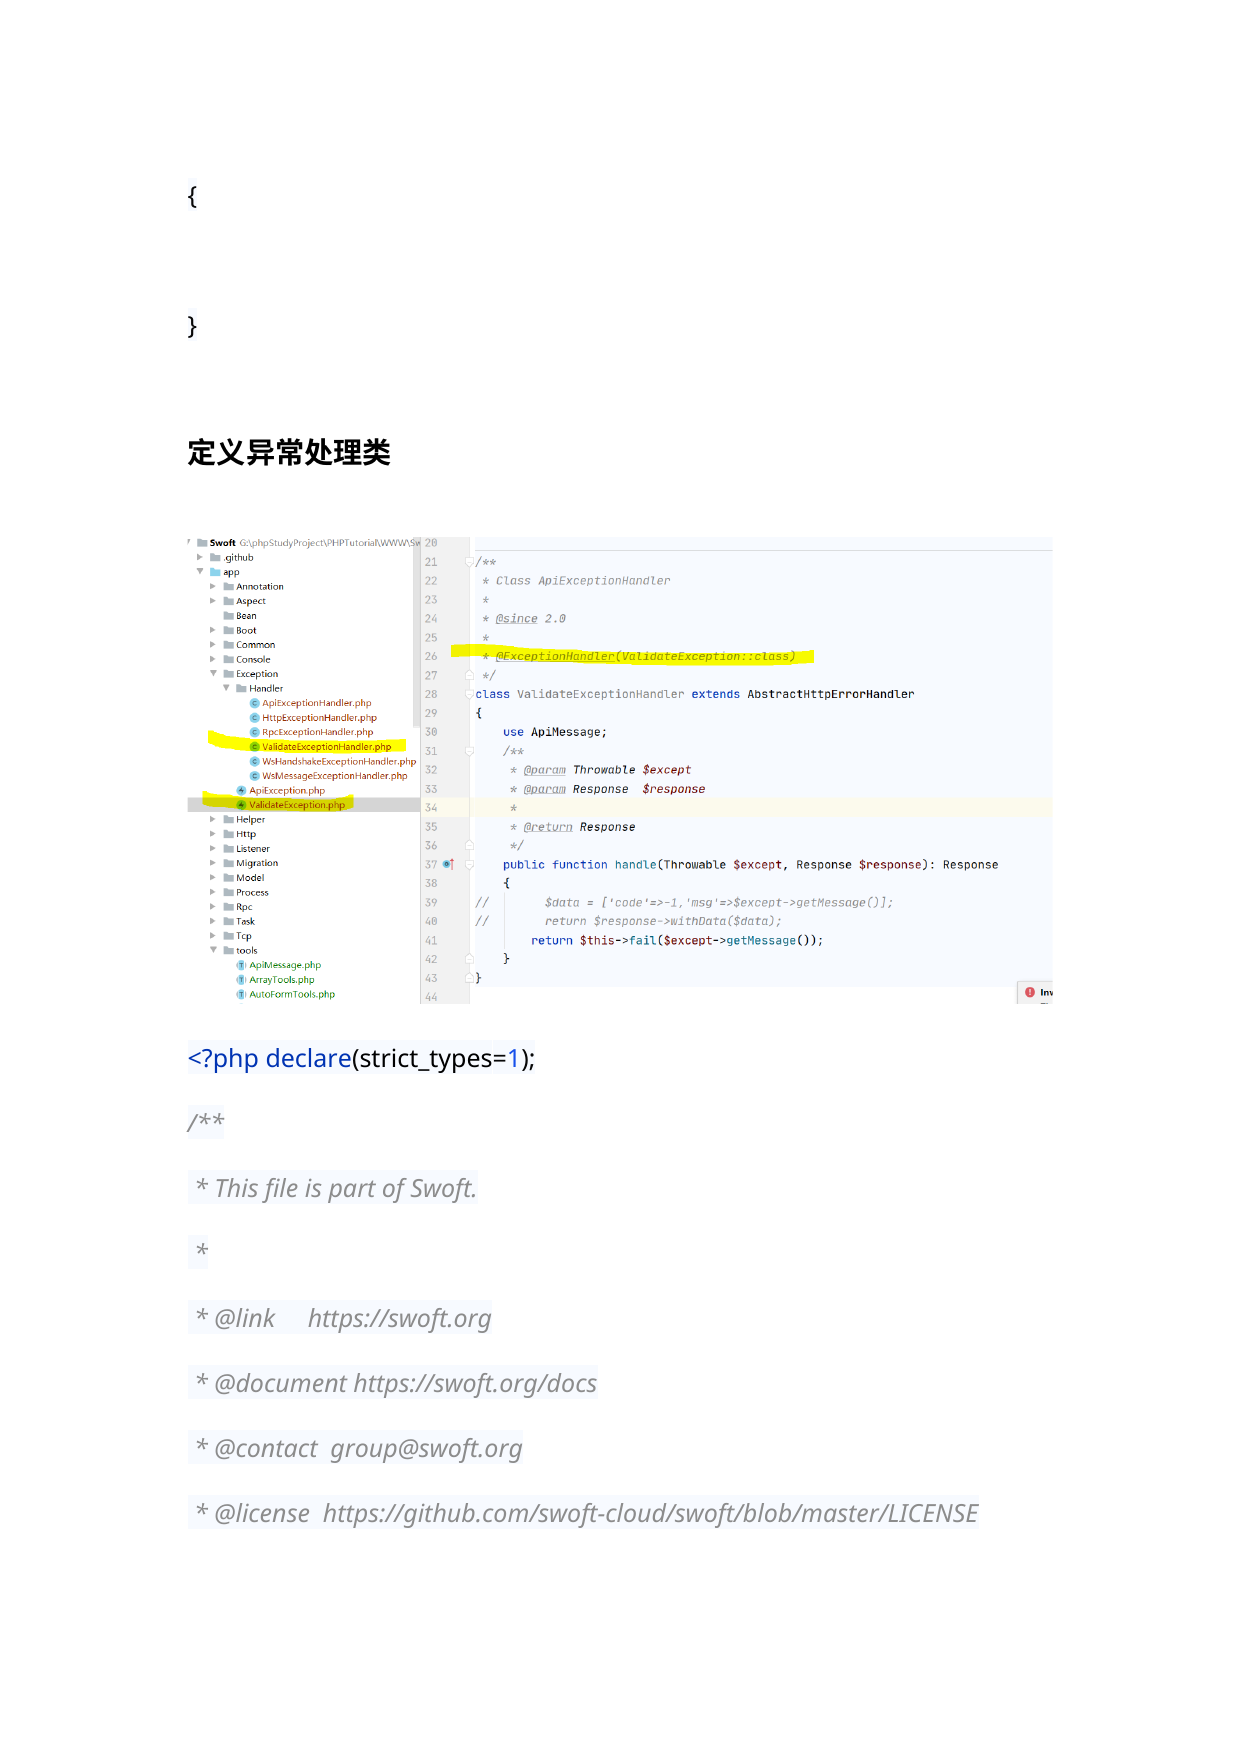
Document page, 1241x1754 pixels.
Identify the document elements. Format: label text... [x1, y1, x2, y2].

picture [187, 537, 1053, 1004]
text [187, 1025, 1053, 1545]
subtitle 定义异常处理类 [187, 419, 1053, 484]
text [187, 162, 1053, 357]
